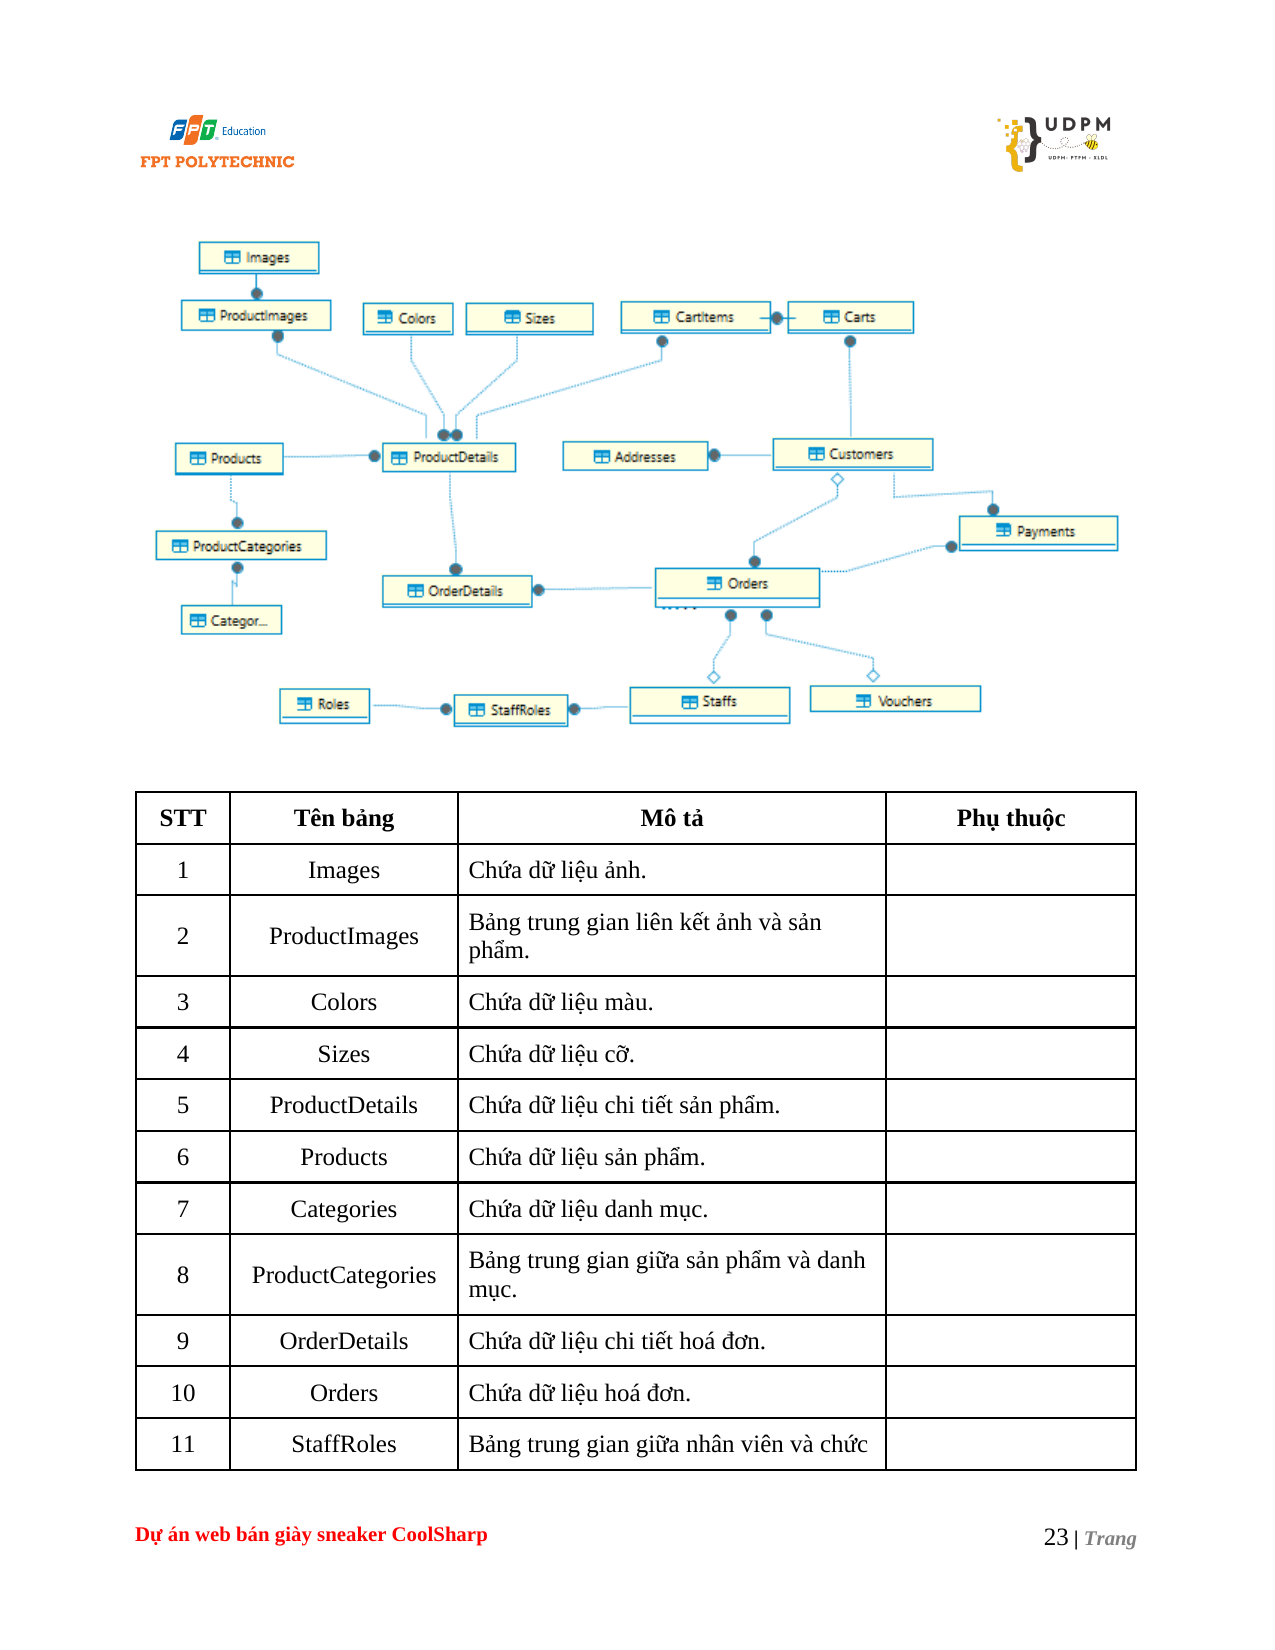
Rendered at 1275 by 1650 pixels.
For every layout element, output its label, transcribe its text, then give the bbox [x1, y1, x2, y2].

table_cell Chứa dữ liệu chi tiết sản phẩm. [459, 1080, 885, 1130]
table_cell 11 [137, 1419, 229, 1468]
table_cell [887, 1080, 1135, 1130]
table_cell 3 [137, 977, 229, 1026]
table_cell 6 [137, 1132, 229, 1181]
table_cell Products [231, 1132, 457, 1181]
table_cell Images [231, 845, 457, 894]
table_cell Chứa dữ liệu chi tiết hoá đơn. [459, 1316, 885, 1365]
table_cell [887, 896, 1135, 975]
picture [977, 99, 1141, 189]
table_cell Chứa dữ liệu màu. [459, 977, 885, 1026]
table_cell Chứa dữ liệu ảnh. [459, 845, 885, 894]
table_cell ProductDetails [231, 1080, 457, 1130]
picture [135, 107, 299, 180]
table_cell Chứa dữ liệu sản phẩm. [459, 1132, 885, 1181]
table_cell Chứa dữ liệu hoá đơn. [459, 1367, 885, 1417]
table_cell Chứa dữ liệu danh mục. [459, 1184, 885, 1233]
table_cell 7 [137, 1184, 229, 1233]
table_cell Bảng trung gian giữa nhân viên và chức vụ. [459, 1419, 885, 1468]
table_header Mô tả [459, 793, 885, 843]
table_cell Colors [231, 977, 457, 1026]
table_cell [887, 845, 1135, 894]
table_header Phụ thuộc [887, 793, 1135, 843]
table_cell Sizes [231, 1029, 457, 1078]
table_cell 8 [137, 1235, 229, 1313]
table_cell OrderDetails [231, 1316, 457, 1365]
table_cell 2 [137, 896, 229, 975]
table_cell [887, 1367, 1135, 1417]
table_cell ProductCategories [231, 1235, 457, 1313]
table_cell 10 [137, 1367, 229, 1417]
table_cell [887, 1316, 1135, 1365]
table_cell [887, 1235, 1135, 1313]
table_cell StaffRoles [231, 1419, 457, 1468]
table_cell [887, 1029, 1135, 1078]
table_cell Categories [231, 1184, 457, 1233]
table_cell Orders [231, 1367, 457, 1417]
table_cell 1 [137, 845, 229, 894]
table_cell [887, 1132, 1135, 1181]
table_cell 5 [137, 1080, 229, 1130]
table_cell [887, 977, 1135, 1026]
table_cell [887, 1184, 1135, 1233]
table_cell 9 [137, 1316, 229, 1365]
table_header Tên bảng [231, 793, 457, 843]
table_cell Bảng trung gian liên kết ảnh và sản phẩm. [459, 896, 885, 975]
table_header STT [137, 793, 229, 843]
table_cell 4 [137, 1029, 229, 1078]
table_cell Chứa dữ liệu cỡ. [459, 1029, 885, 1078]
table_cell Bảng trung gian giữa sản phẩm và danh mục. [459, 1235, 885, 1313]
table_cell [887, 1419, 1135, 1468]
picture [135, 212, 1140, 763]
table_cell ProductImages [231, 896, 457, 975]
